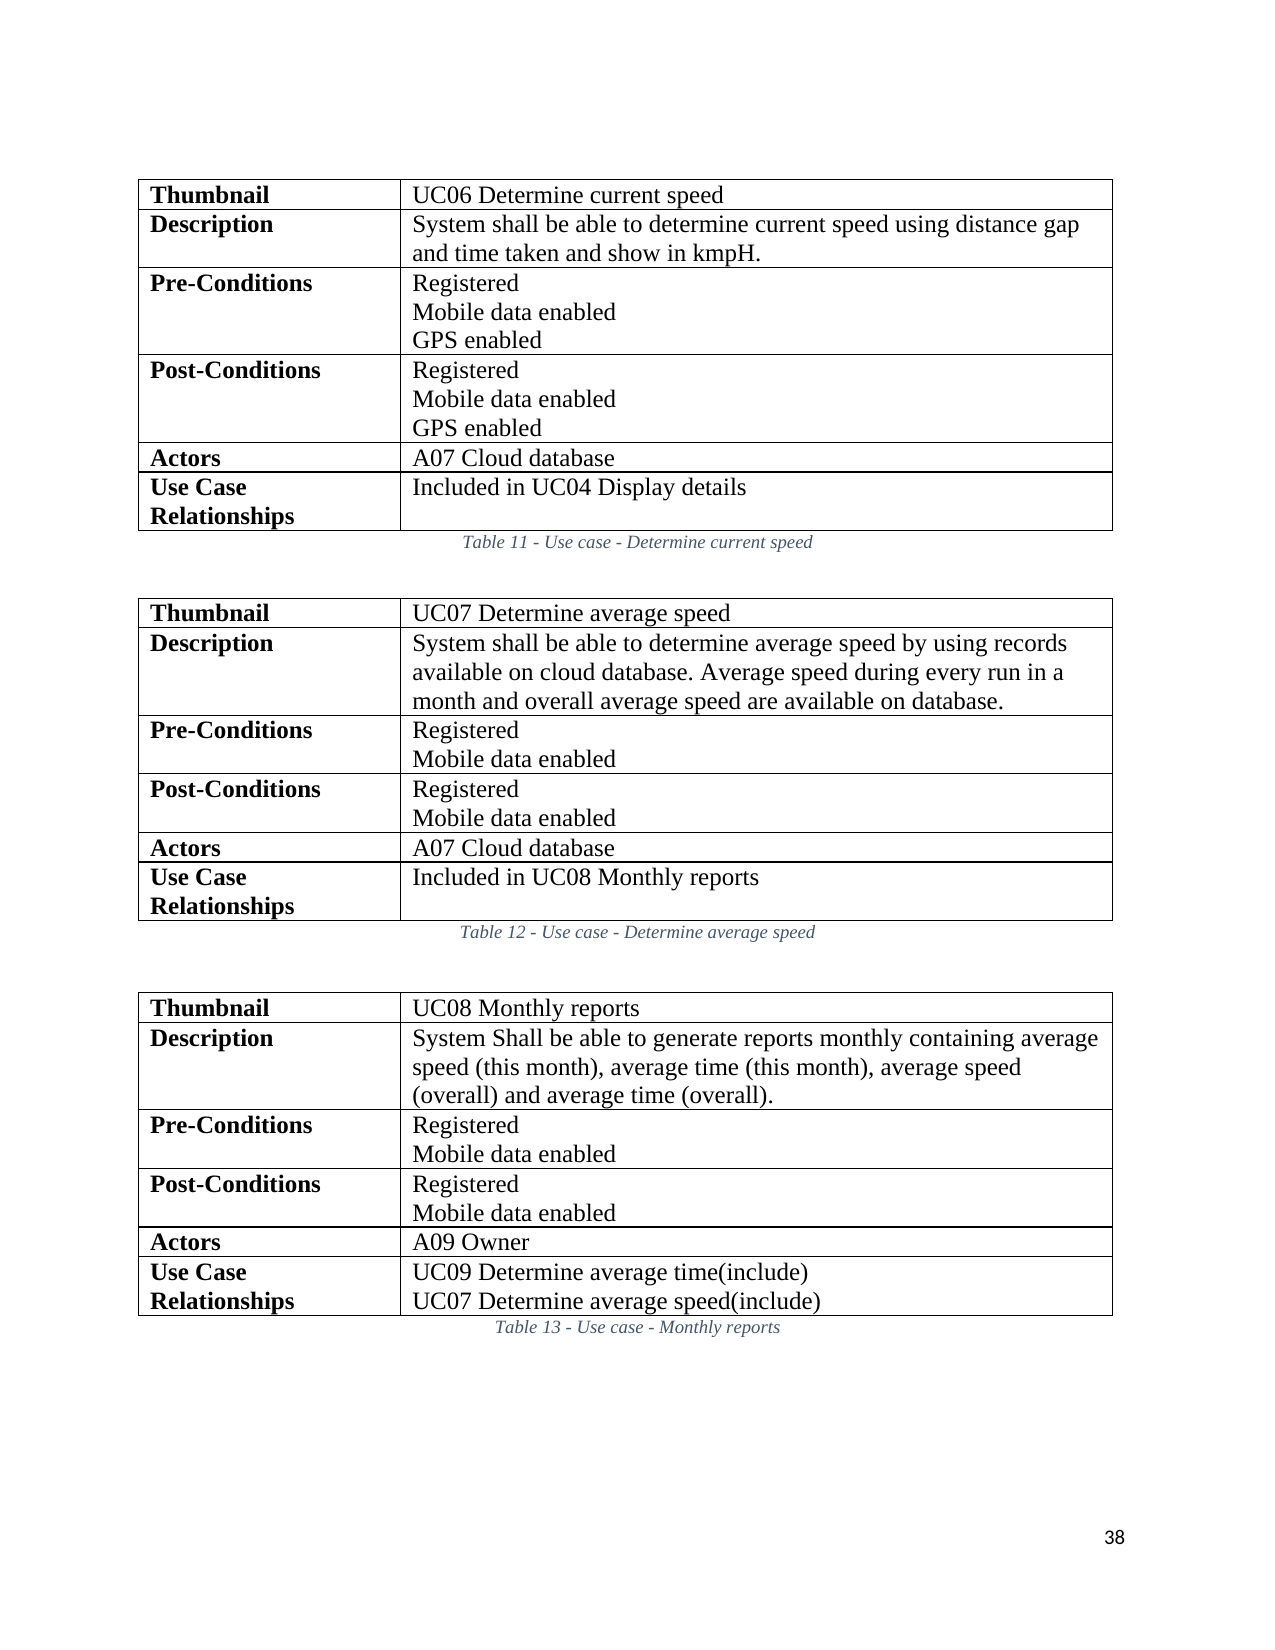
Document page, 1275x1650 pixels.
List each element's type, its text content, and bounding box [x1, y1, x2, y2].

table_cell Post-Conditions [139, 1169, 400, 1226]
table_cell A09 Owner [401, 1228, 1112, 1256]
table_cell A07 Cloud database [401, 443, 1112, 471]
table_cell Actors [139, 1228, 400, 1256]
table_header UC07 Determine average speed [401, 599, 1112, 627]
table_cell Registered Mobile data enabled [401, 774, 1112, 832]
table_cell Pre-Conditions [139, 716, 400, 773]
table_cell Actors [139, 833, 400, 861]
table_cell Use Case Relationships [139, 473, 400, 530]
table_cell Description [139, 210, 400, 267]
table_header UC06 Determine current speed [401, 180, 1112, 208]
table_cell Registered Mobile data enabled [401, 1169, 1112, 1226]
table_cell Post-Conditions [139, 355, 400, 442]
table_cell Description [139, 628, 400, 714]
table_cell Pre-Conditions [139, 268, 400, 354]
table_cell Included in UC04 Display details [401, 473, 1112, 530]
table_cell Description [139, 1023, 400, 1109]
table_cell System Shall be able to generate reports monthly containing average speed (this month), average time (this month), average speed (overall) and average time (overall). [401, 1023, 1112, 1109]
table_cell System shall be able to determine average speed by using records available on cloud database. Average speed during every run in a month and overall average speed are available on database. [401, 628, 1112, 714]
table_cell System shall be able to determine current speed using distance gap and time taken and show in kmpH. [401, 210, 1112, 267]
text Table 11 - Use case - Determine current speed [150, 531, 1125, 553]
text Table 12 - Use case - Determine average speed [150, 921, 1125, 943]
table_cell A07 Cloud database [401, 833, 1112, 861]
table_header Thumbnail [139, 599, 400, 627]
text Table 13 - Use case - Monthly reports [150, 1316, 1125, 1337]
table_cell Post-Conditions [139, 774, 400, 832]
table_cell Use Case Relationships [139, 1257, 400, 1315]
table_header Thumbnail [139, 993, 400, 1022]
table_cell Registered Mobile data enabled GPS enabled [401, 355, 1112, 442]
table_cell Registered Mobile data enabled [401, 1110, 1112, 1168]
table_cell Use Case Relationships [139, 863, 400, 920]
table_cell Pre-Conditions [139, 1110, 400, 1168]
table_cell UC09 Determine average time(include) UC07 Determine average speed(include) [401, 1257, 1112, 1315]
table_header UC08 Monthly reports [401, 993, 1112, 1022]
table_cell Included in UC08 Monthly reports [401, 863, 1112, 920]
table_cell Registered Mobile data enabled [401, 716, 1112, 773]
table_cell Actors [139, 443, 400, 471]
table_header Thumbnail [139, 180, 400, 208]
table_cell Registered Mobile data enabled GPS enabled [401, 268, 1112, 354]
